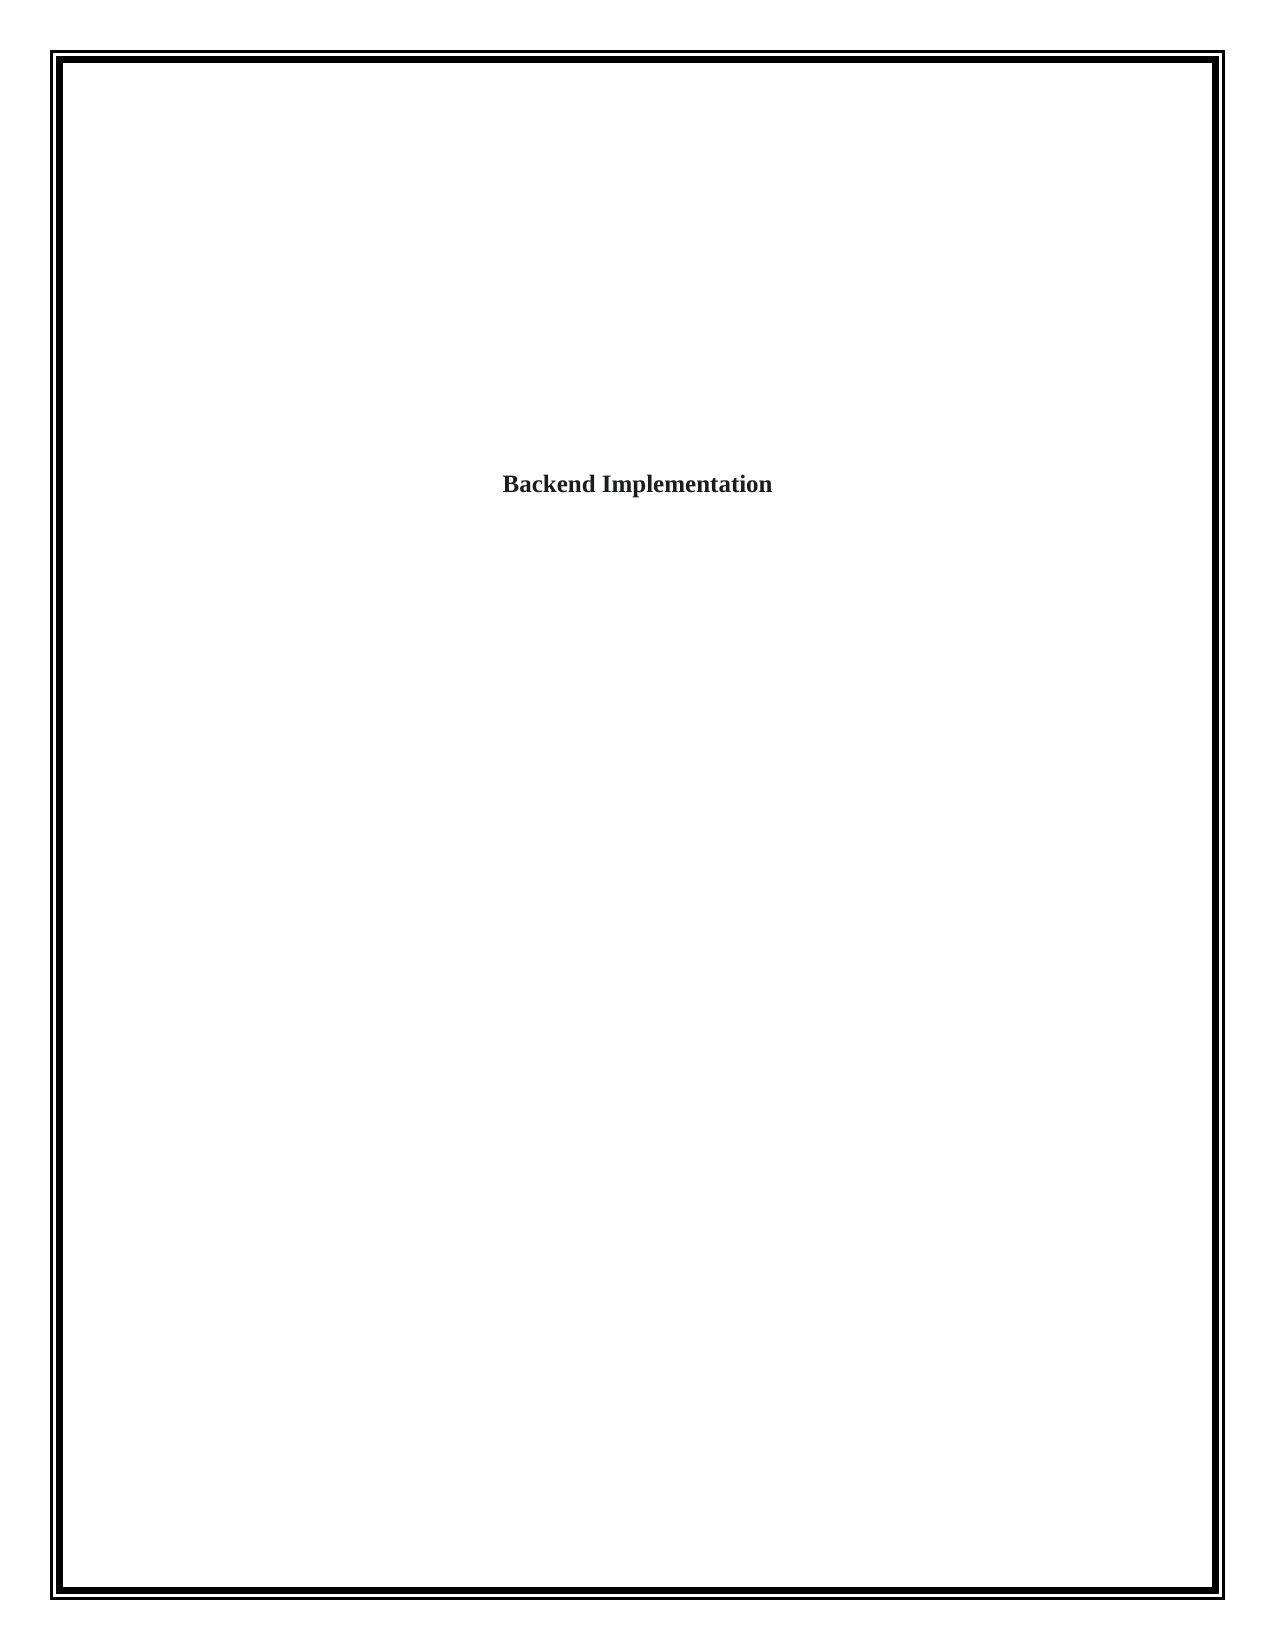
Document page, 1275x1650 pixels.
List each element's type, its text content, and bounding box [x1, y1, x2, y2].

subtitle Backend Implementation [150, 469, 1125, 497]
